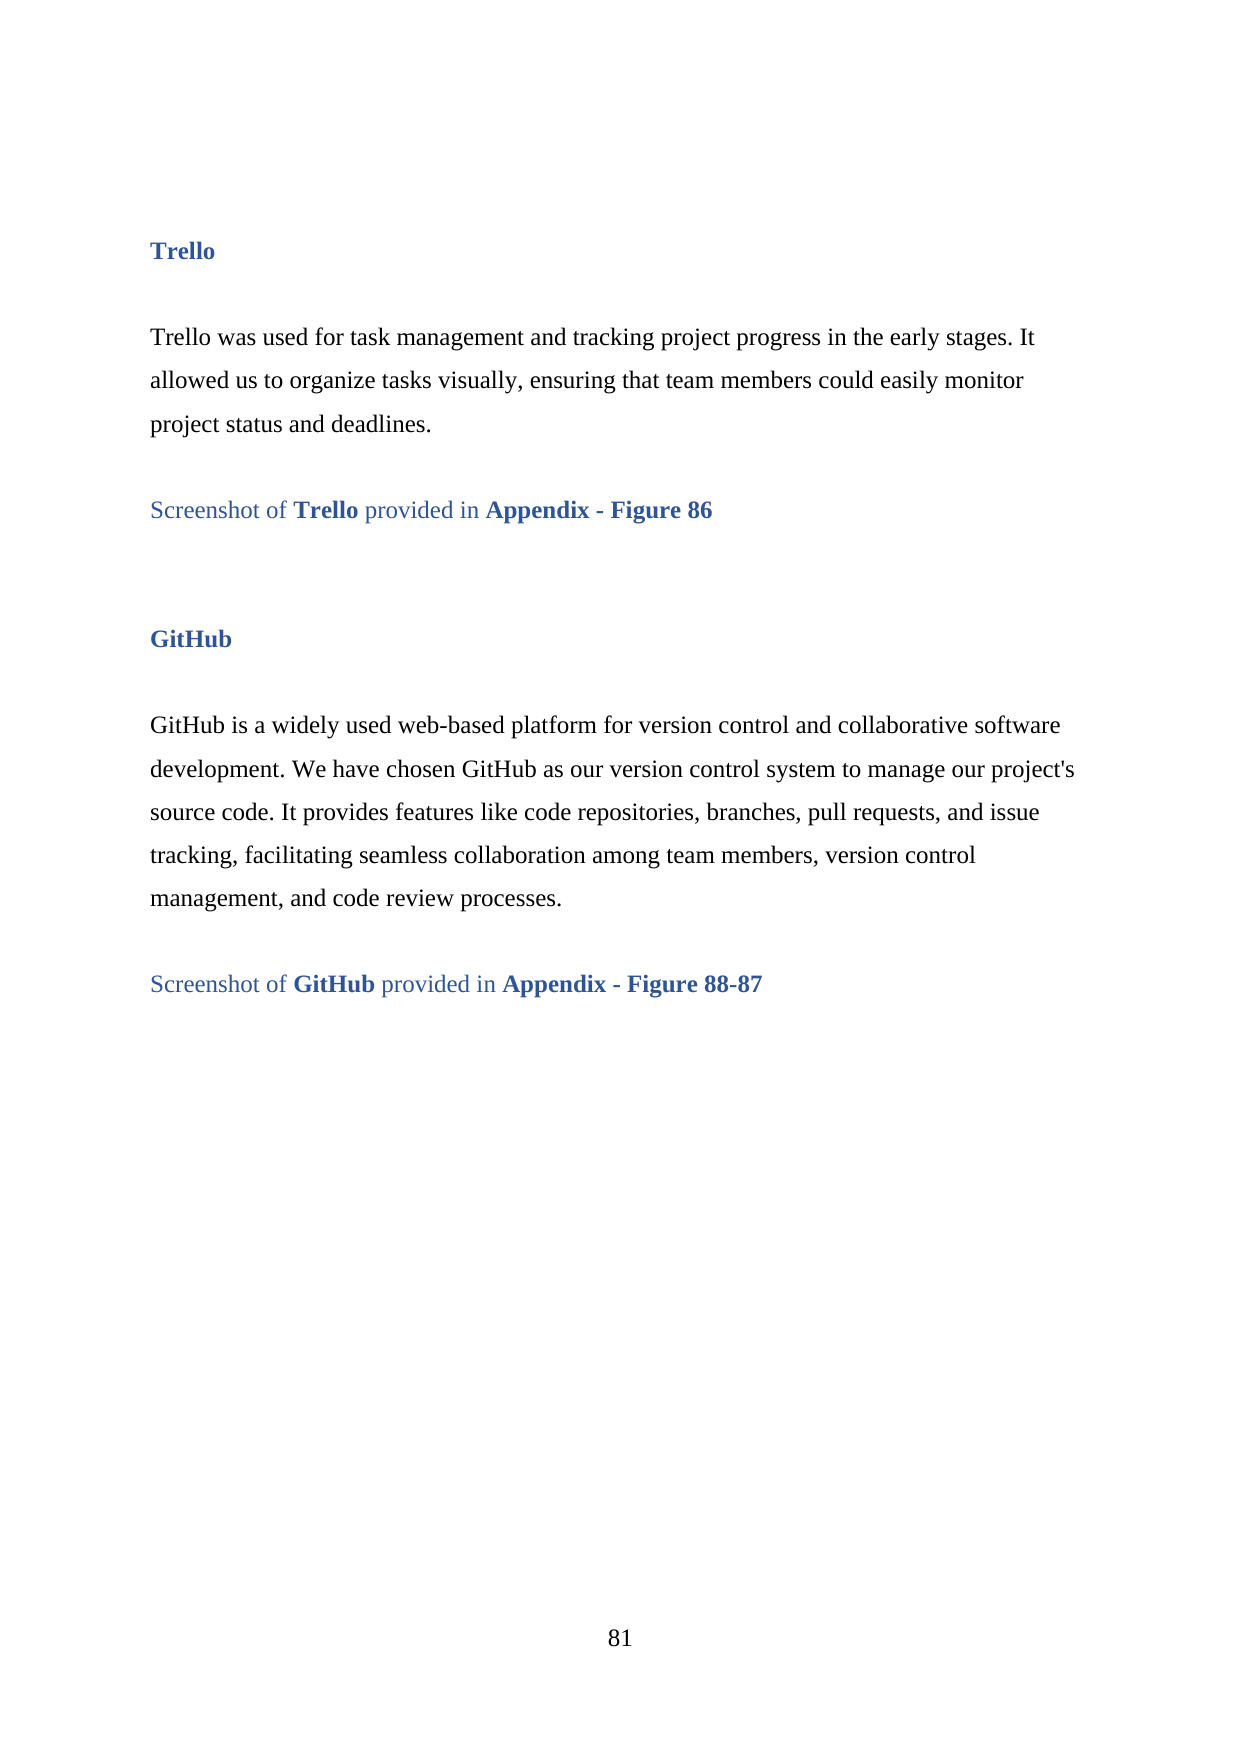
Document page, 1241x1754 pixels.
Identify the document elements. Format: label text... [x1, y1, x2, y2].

text Trello [150, 236, 1090, 265]
text GitHub [150, 624, 1090, 653]
text Trello was used for task management and tracking project progress in the early stages. It allowed us to organize tasks visually, ensuring that team members could easily monitor project status and deadlines. [150, 279, 1090, 437]
text Screenshot of Trello provided in Appendix - Figure 86 [150, 452, 1090, 524]
text GitHub is a widely used web-based platform for version control and collaborative software development. We have chosen GitHub as our version control system to manage our project's source code. It provides features like code repositories, branches, pull requests, and issue tracking, facilitating seamless collaboration among team members, version control management, and code review processes. [150, 711, 1090, 912]
text Screenshot of GitHub provided in Appendix - Figure 88-87 [150, 969, 1090, 998]
